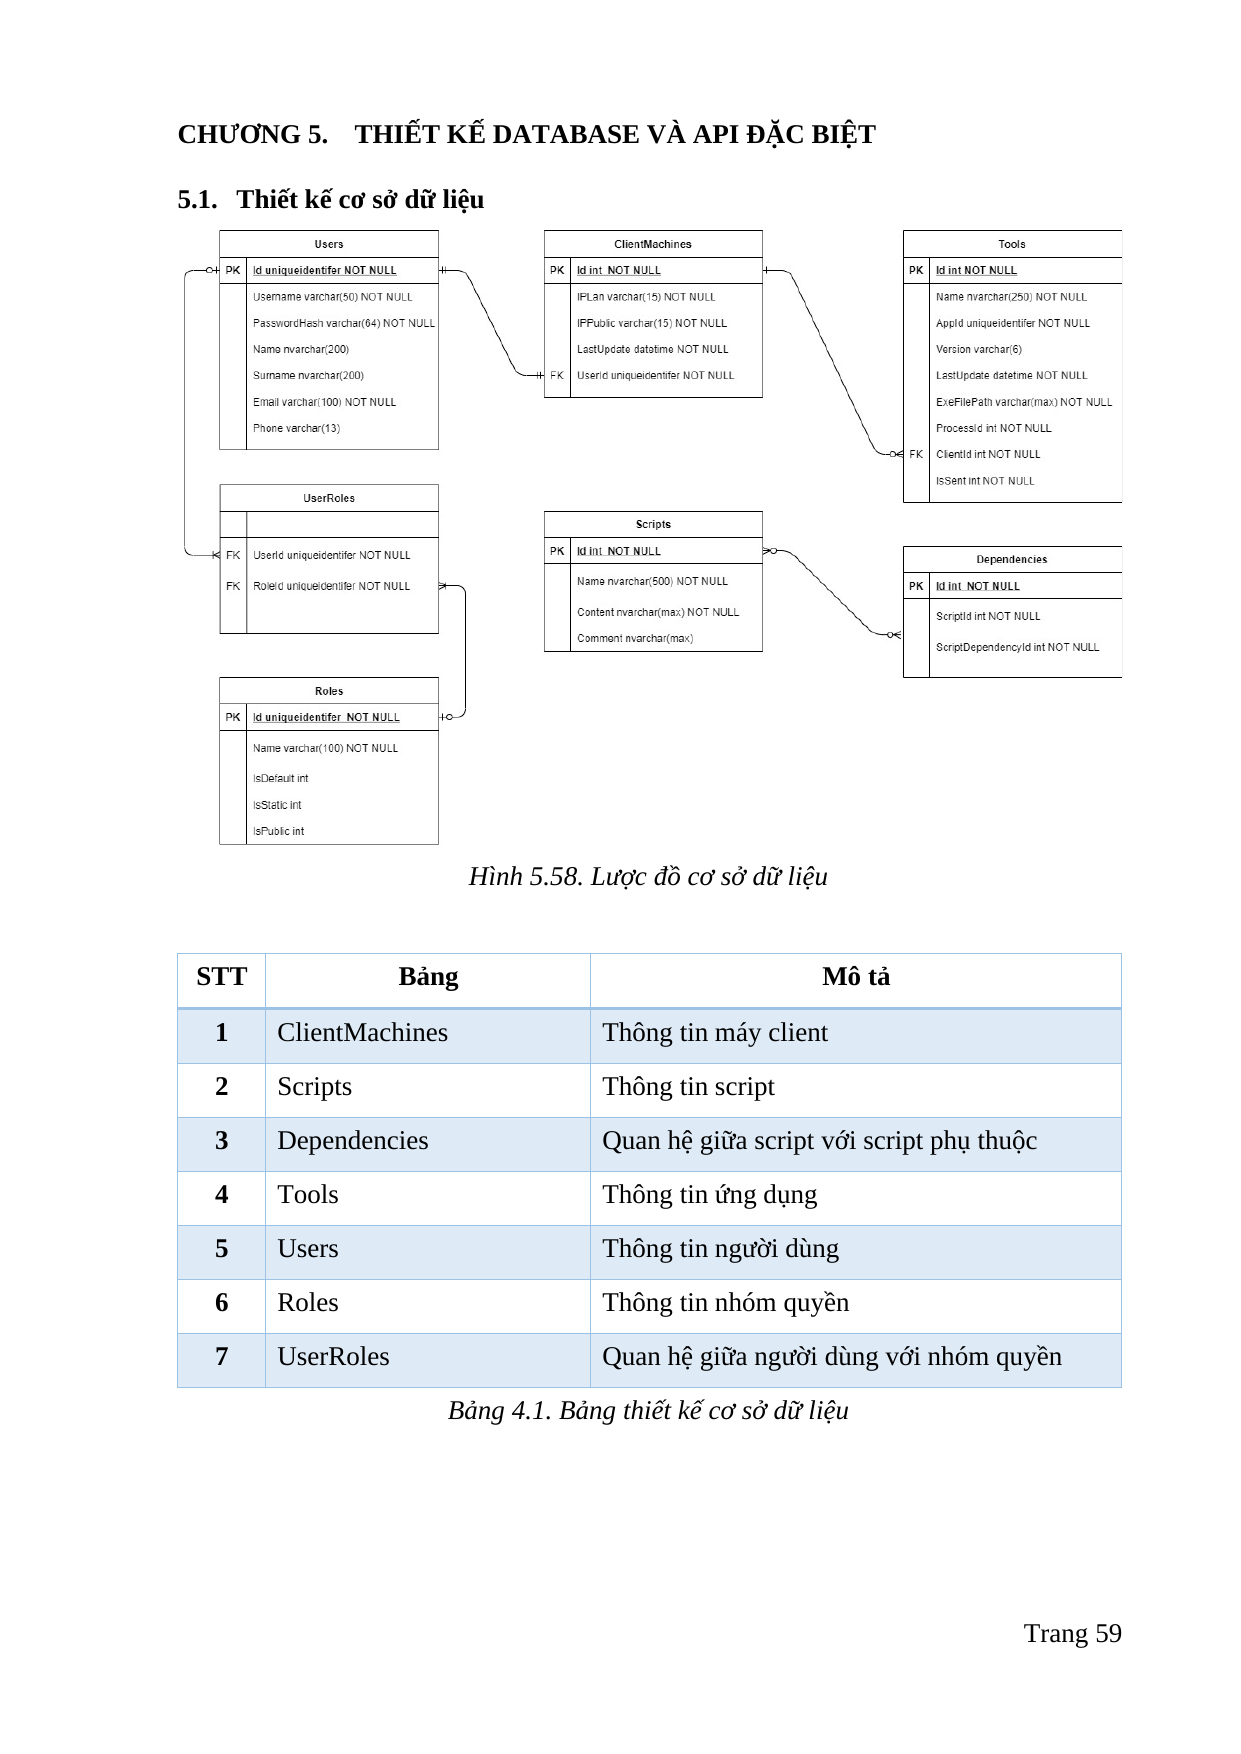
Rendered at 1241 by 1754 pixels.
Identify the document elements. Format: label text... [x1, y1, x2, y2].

table_cell 4 [178, 1172, 265, 1225]
subtitle THIẾT KẾ DATABASE VÀ API ĐẶC BIỆT [177, 118, 1122, 149]
table_cell Thông tin người dùng [591, 1226, 1121, 1279]
table_cell Scripts [266, 1064, 590, 1117]
table_cell Thông tin ứng dụng [591, 1172, 1121, 1225]
table_cell ClientMachines [266, 1010, 590, 1063]
table_cell 1 [178, 1010, 265, 1063]
table_cell Quan hệ giữa người dùng với nhóm quyền [591, 1334, 1121, 1387]
table_cell UserRoles [266, 1334, 590, 1387]
table_cell Thông tin máy client [591, 1010, 1121, 1063]
picture [177, 230, 1123, 845]
table_cell Roles [266, 1280, 590, 1333]
table_cell Dependencies [266, 1118, 590, 1171]
table_header Bảng [266, 954, 590, 1007]
table_cell 2 [178, 1064, 265, 1117]
table_cell 7 [178, 1334, 265, 1387]
table_header Mô tả [591, 954, 1121, 1007]
table_cell Tools [266, 1172, 590, 1225]
text Bảng 4.1. Bảng thiết kế cơ sở dữ liệu [177, 1394, 1122, 1425]
table_header STT [178, 954, 265, 1007]
table_cell Quan hệ giữa script với script phụ thuộc [591, 1118, 1121, 1171]
table_cell Users [266, 1226, 590, 1279]
table_cell Thông tin script [591, 1064, 1121, 1117]
table_cell 5 [178, 1226, 265, 1279]
subtitle Thiết kế cơ sở dữ liệu [177, 183, 1122, 215]
table_cell 3 [178, 1118, 265, 1171]
table_cell Thông tin nhóm quyền [591, 1280, 1121, 1333]
table_cell 6 [178, 1280, 265, 1333]
